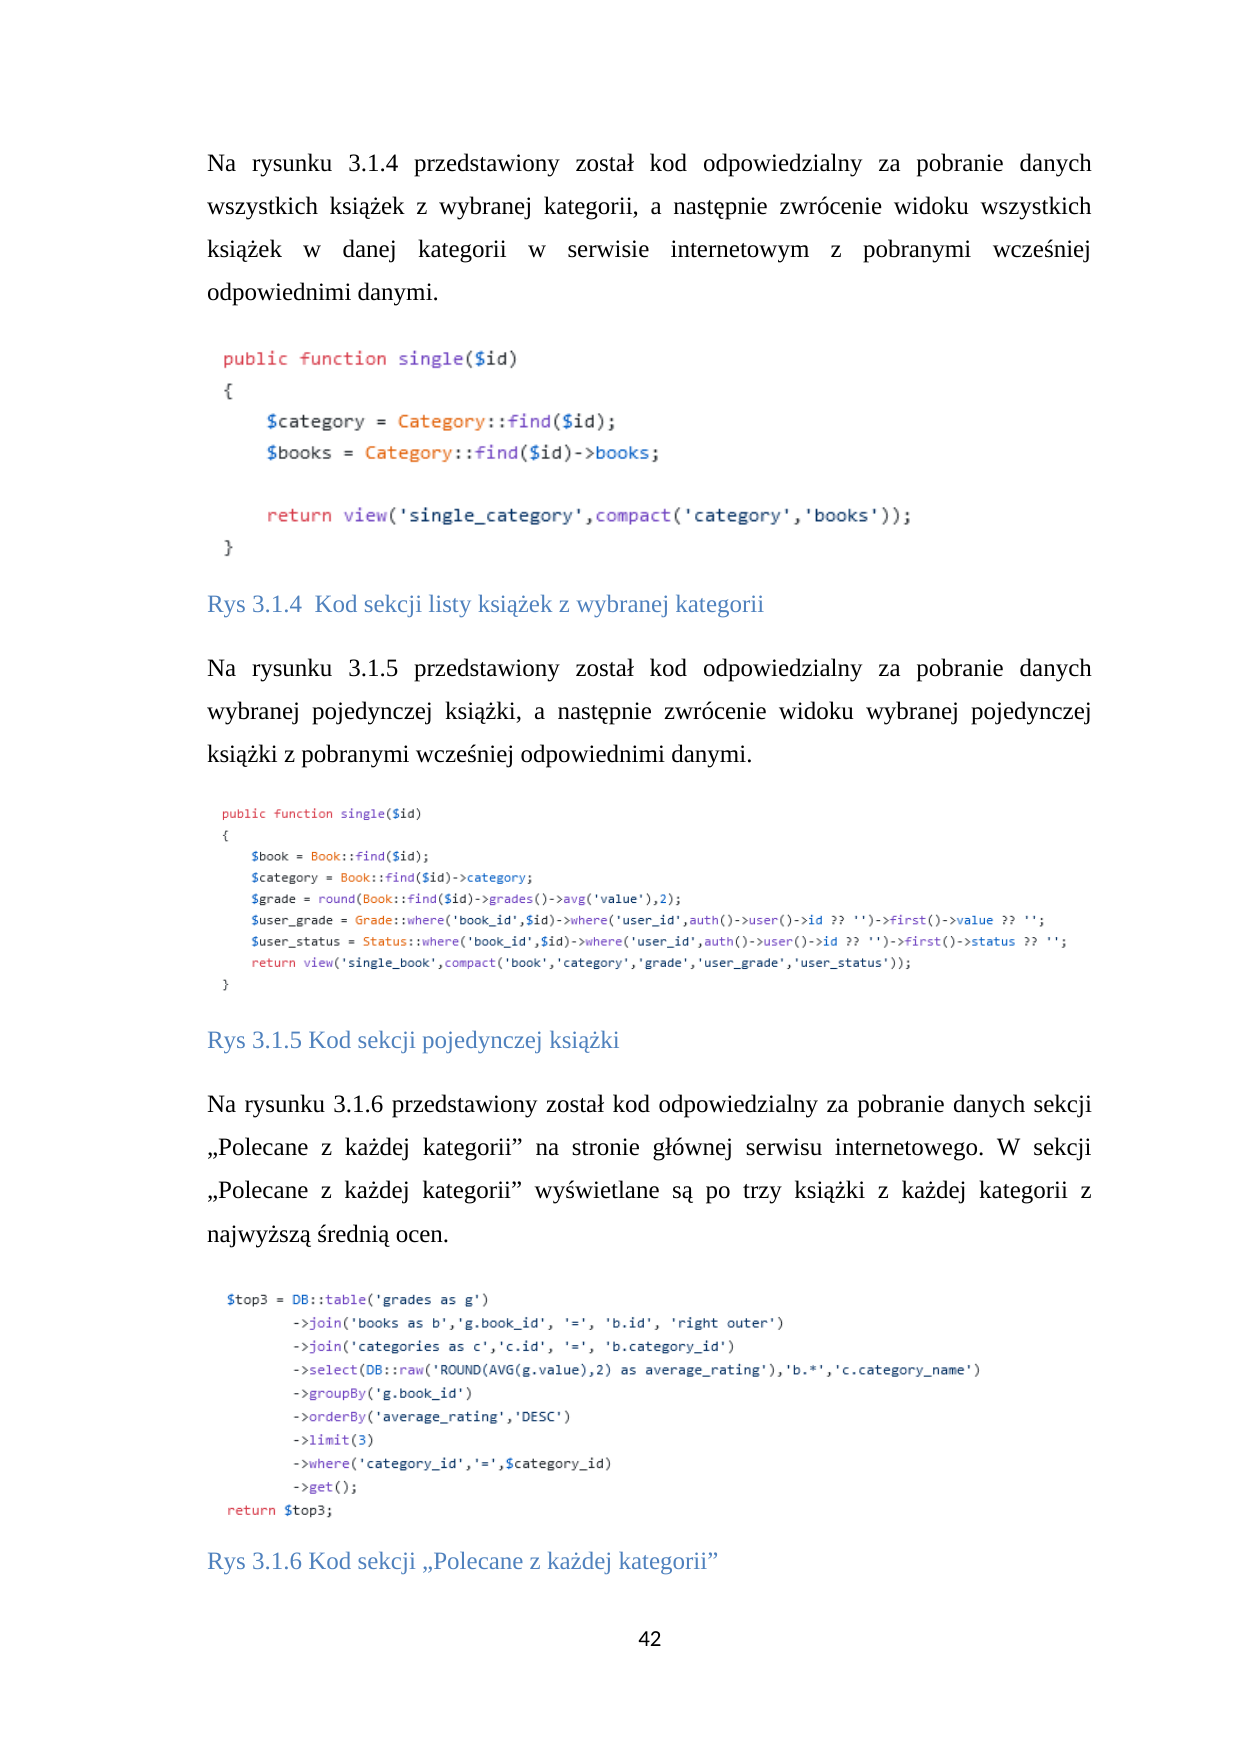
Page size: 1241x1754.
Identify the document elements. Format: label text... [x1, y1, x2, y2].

text Rys 3.1.4 Kod sekcji listy książek z wybranej kategorii29 [207, 589, 1092, 618]
picture [206, 340, 974, 564]
text Na rysunku 3.1.4 przedstawiony został kod odpowiedzialny za pobranie danych wszystkich książek z wybranej kategorii, a następnie zwrócenie widoku wszystkich książek w danej kategorii w serwisie internetowym z pobranymi wcześniej odpowiednimi danymi. [207, 148, 1092, 306]
text Na rysunku 3.1.6 przedstawiony został kod odpowiedzialny za pobranie danych sekcji „Polecane z każdej kategorii” na stronie głównej serwisu internetowego. W sekcji „Polecane z każdej kategorii” wyświetlane są po trzy książki z każdej kategorii z najwyższą średnią ocen. [207, 1089, 1092, 1247]
picture [206, 803, 1073, 1001]
text Rys 3.1.6 Kod sekcji „Polecane z każdej kategorii”31 [207, 1546, 1092, 1575]
text Na rysunku 3.1.5 przedstawiony został kod odpowiedzialny za pobranie danych wybranej pojedynczej książki, a następnie zwrócenie widoku wybranej pojedynczej książki z pobranymi wcześniej odpowiednimi danymi. [207, 653, 1092, 768]
picture [206, 1282, 1000, 1522]
text Rys 3.1.5 Kod sekcji pojedynczej książki30 [207, 1025, 1092, 1054]
